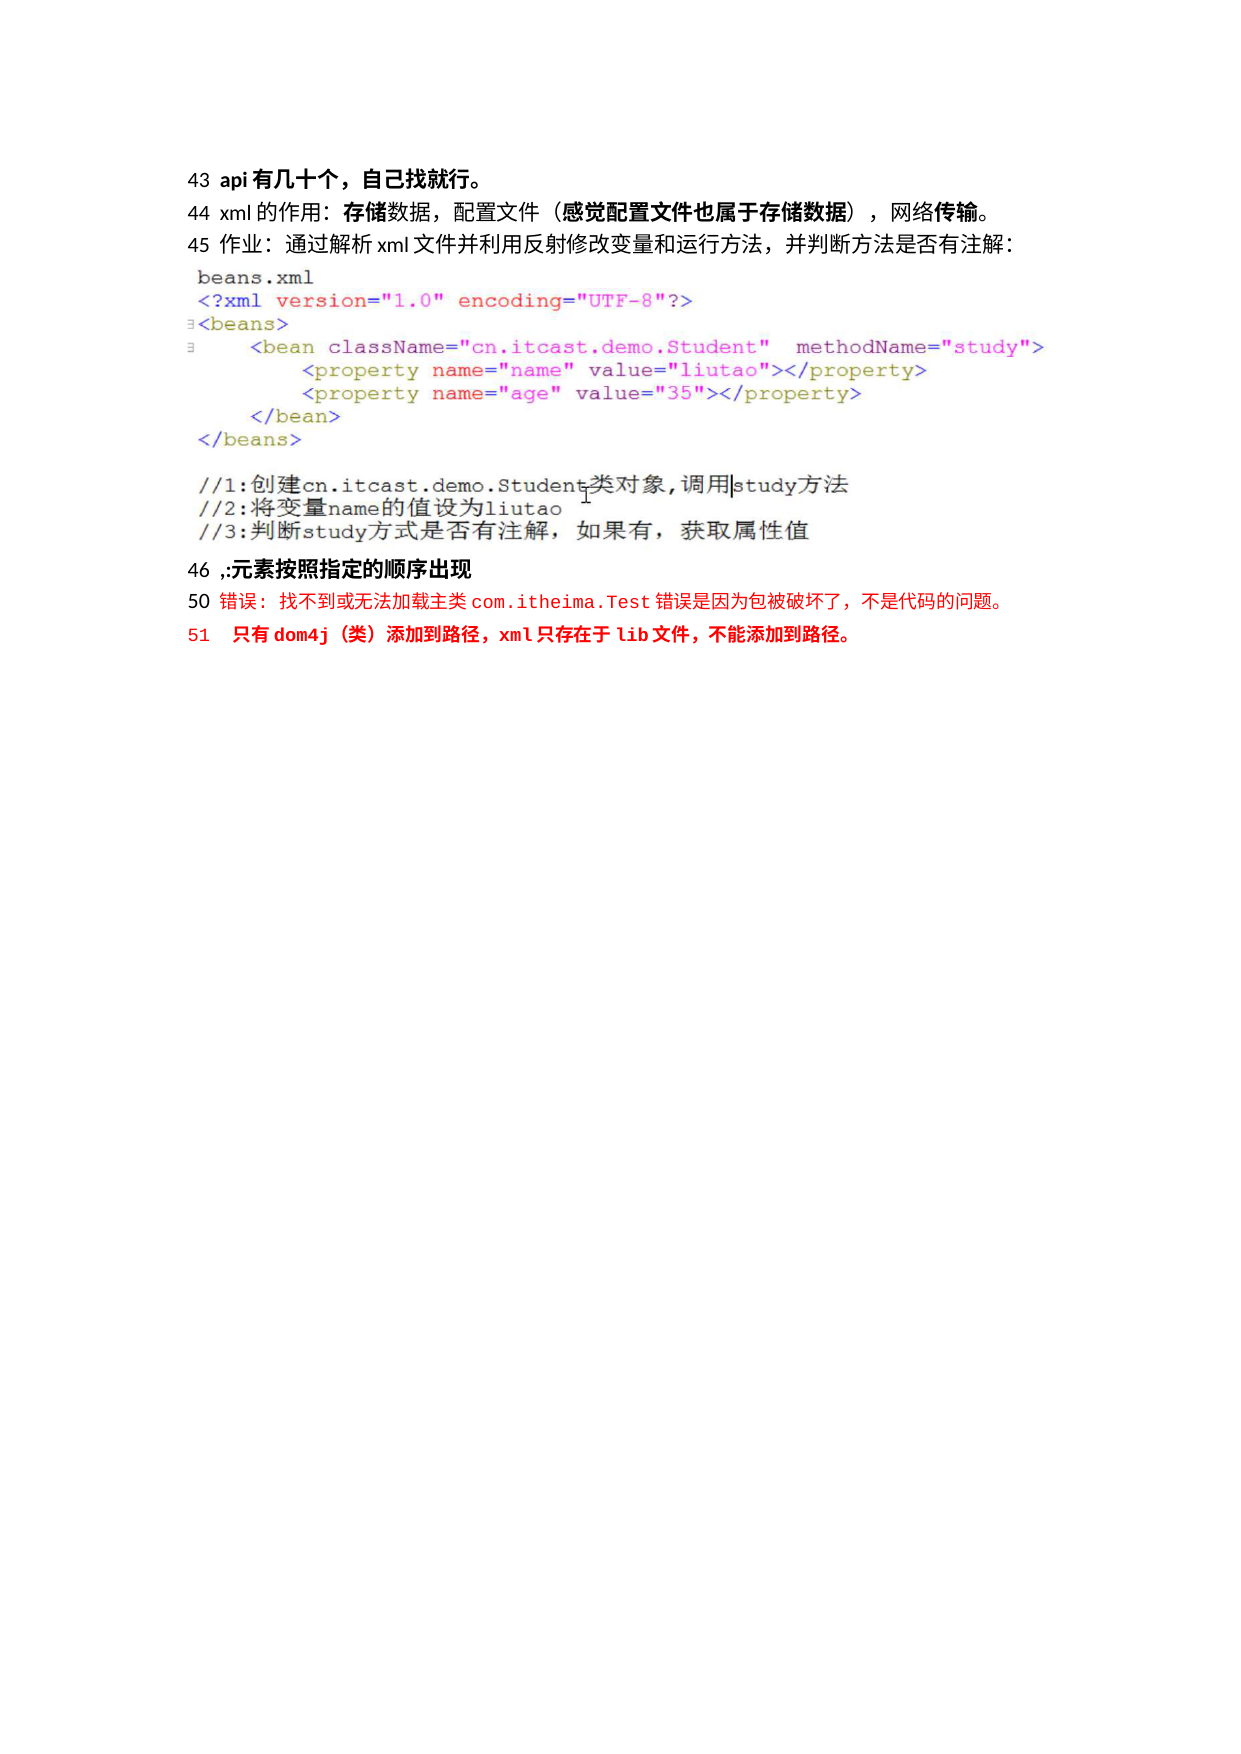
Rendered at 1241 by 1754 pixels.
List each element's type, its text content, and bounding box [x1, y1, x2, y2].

text 46 ,:元素按照指定的顺序出现 [187, 552, 1053, 584]
text 51 只有dom4j（类）添加到路径，xml只存在于lib文件，不能添加到路径。 [187, 617, 1053, 649]
text 45 作业：通过解析xml文件并利用反射修改变量和运行方法，并判断方法是否有注解： [187, 227, 1053, 259]
picture [187, 259, 1052, 549]
text 50 错误: 找不到或无法加载主类 com.itheima.Test错误是因为包被破坏了，不是代码的问题。 [187, 584, 1053, 617]
text 43 api有几十个，自己找就行。 [187, 162, 1053, 194]
text 44 xml的作用：存储数据，配置文件（感觉配置文件也属于存储数据），网络传输。 [187, 194, 1053, 227]
